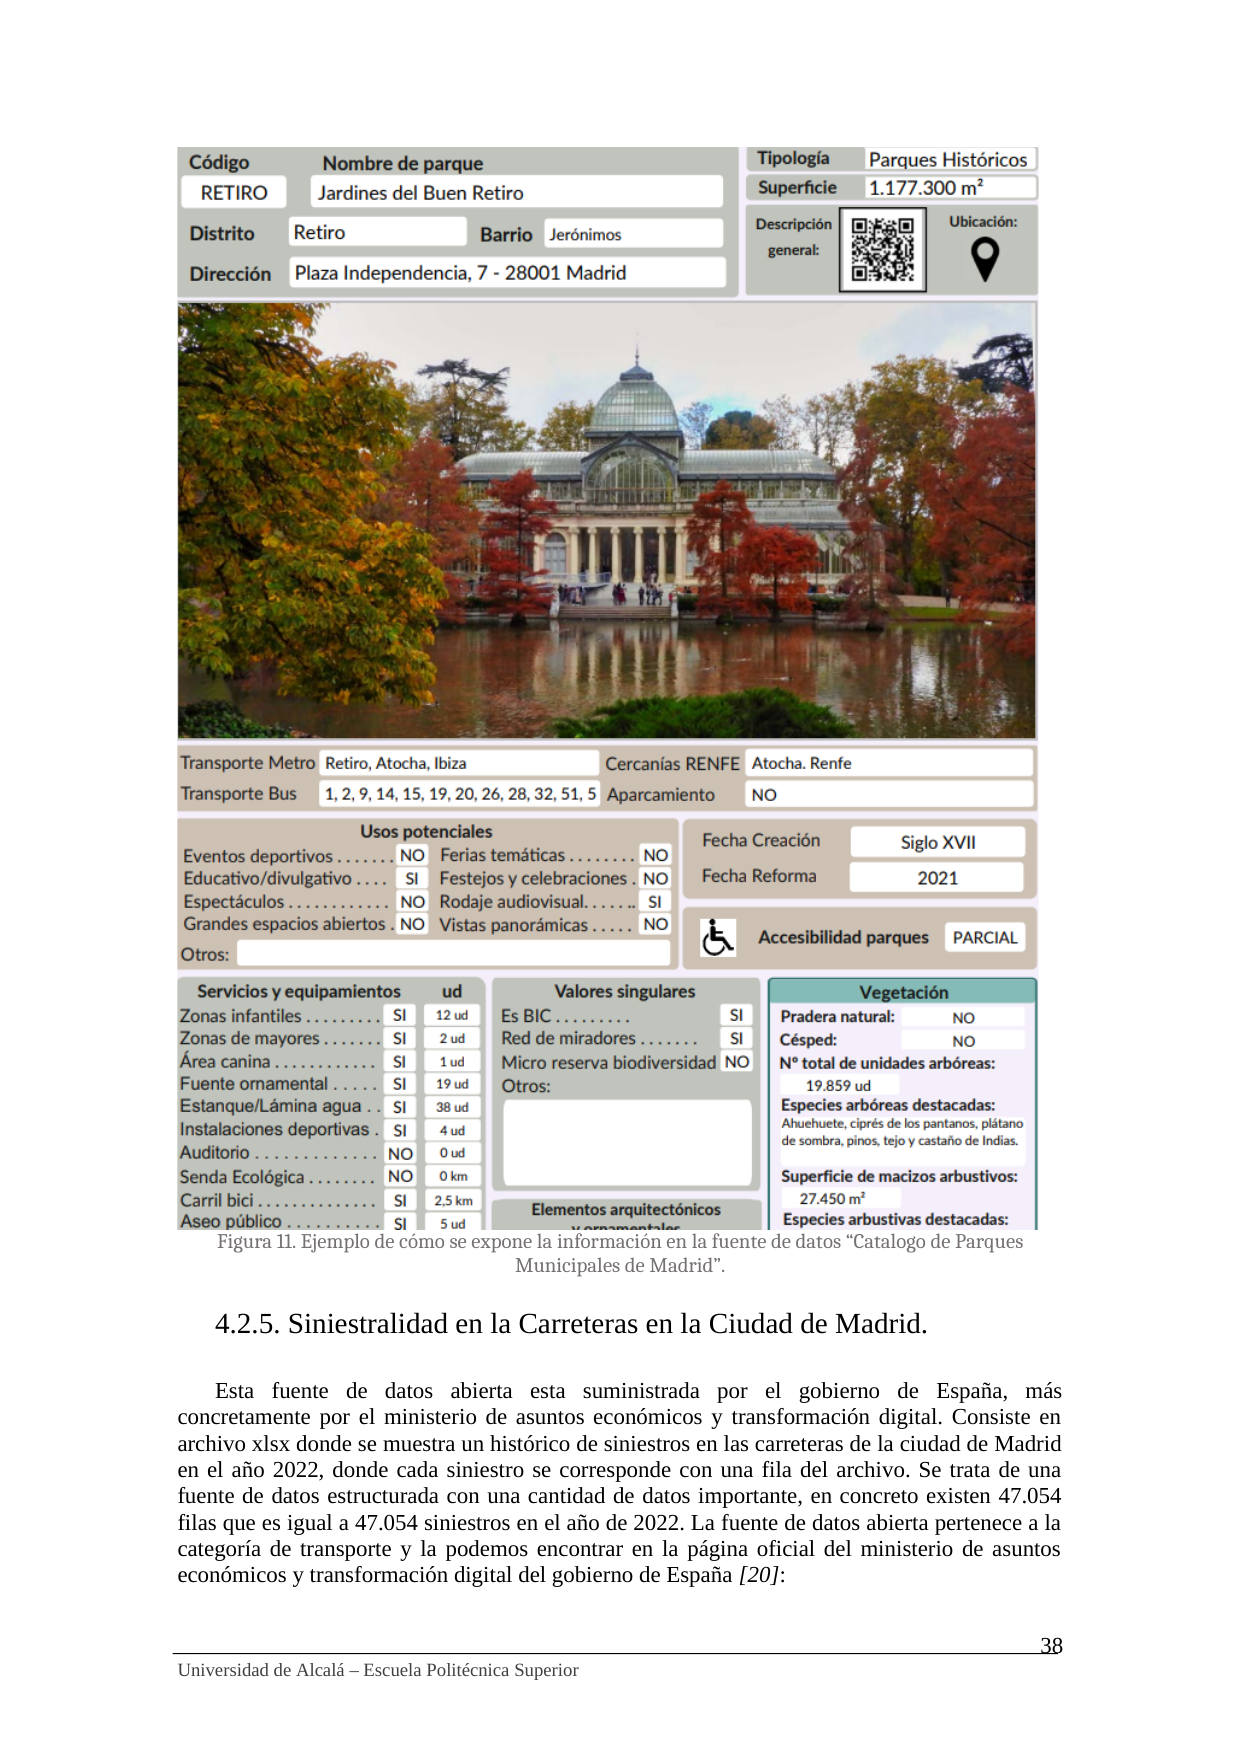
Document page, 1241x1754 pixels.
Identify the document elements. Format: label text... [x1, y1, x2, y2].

text 4.2.5. Siniestralidad en la Carreteras en la Ciudad de Madrid. [177, 1306, 1063, 1339]
picture [177, 147, 1039, 1230]
text Esta fuente de datos abierta esta suministrada por el gobierno de España, más concretamente por el ministerio de asuntos económicos y transformación digital. Consiste en archivo xlsx donde se muestra un histórico de siniestros en las carreteras de la ciudad de Madrid en el año 2022, donde cada siniestro se corresponde con una fila del archivo. Se trata de una fuente de datos estructurada con una cantidad de datos importante, en concreto existen 47.054 filas que es igual a 47.054 siniestros en el año de 2022. La fuente de datos abierta pertenece a la categoría de transporte y la podemos encontrar en la página oficial del ministerio de asuntos económicos y transformación digital del gobierno de España [20]: [177, 1377, 1063, 1588]
